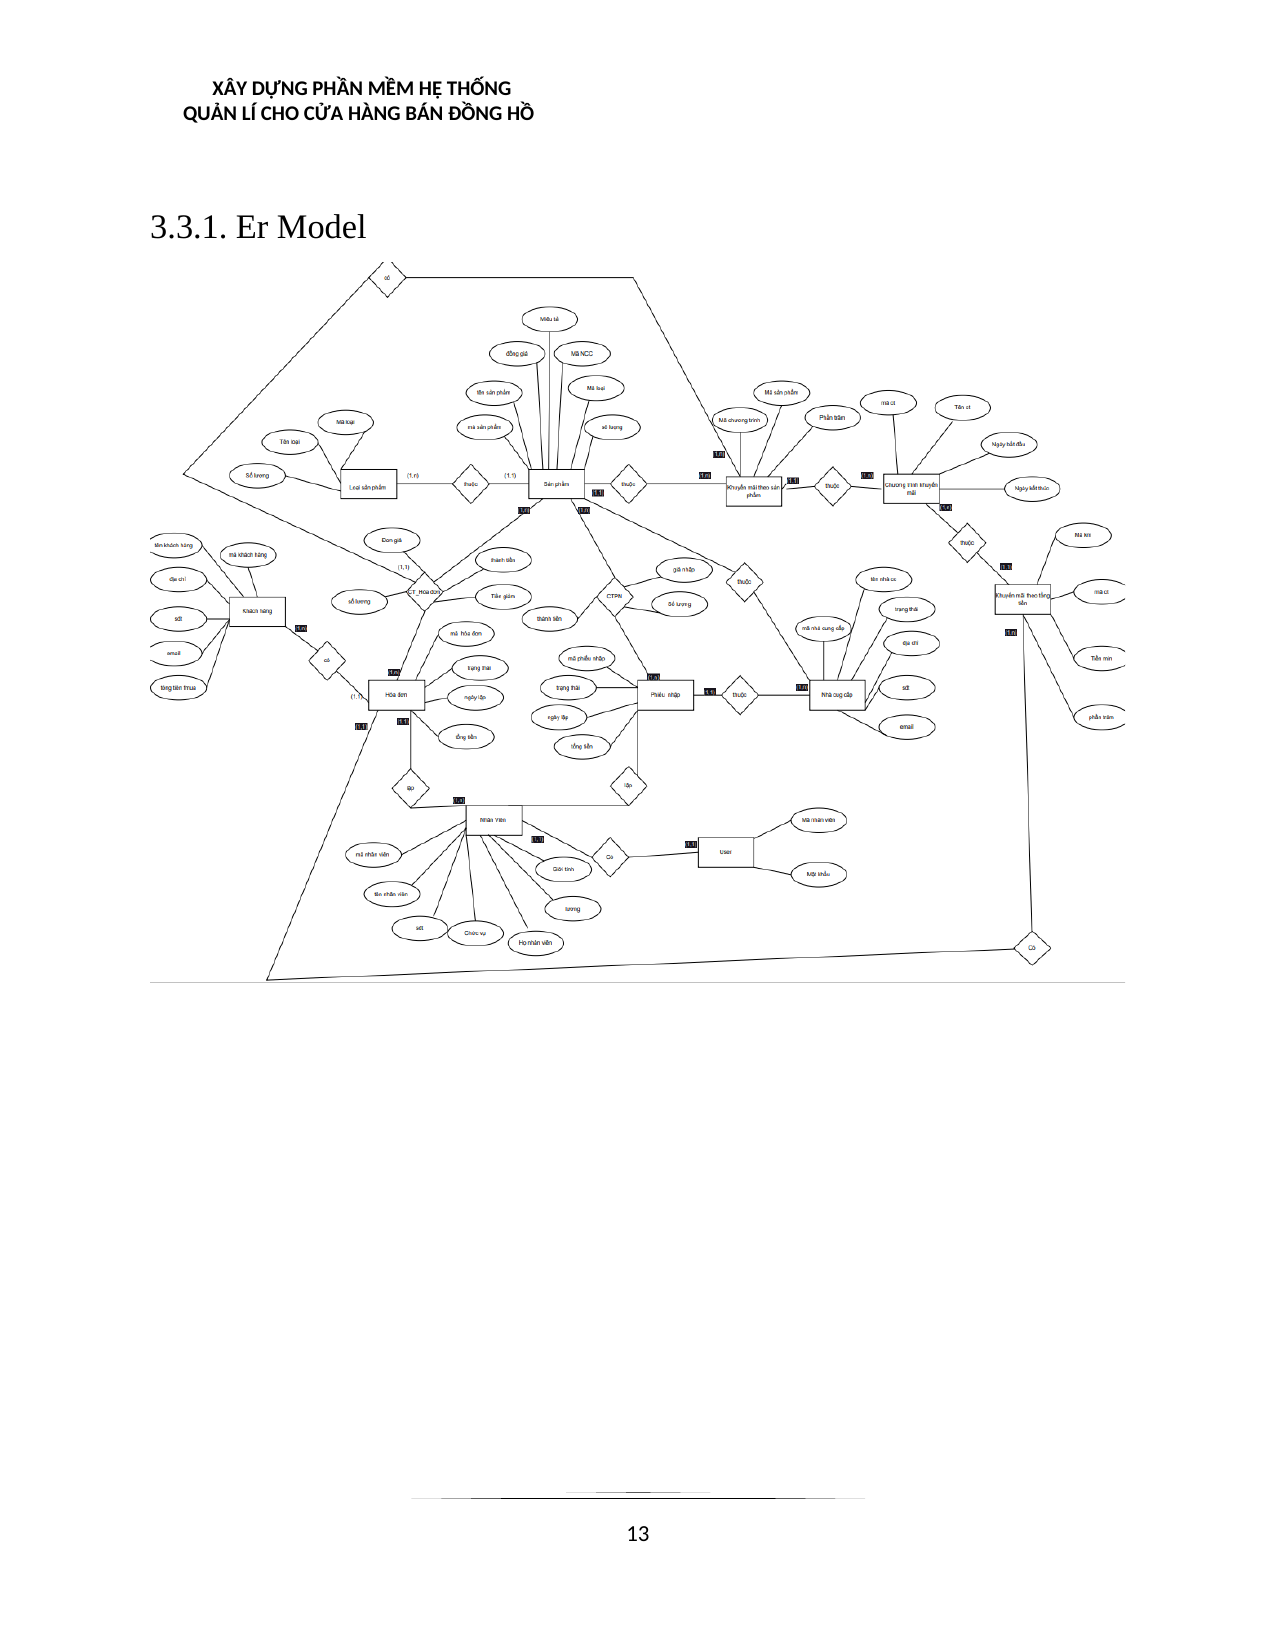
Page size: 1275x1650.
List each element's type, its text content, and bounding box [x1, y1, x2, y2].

text 3.3.1. Er Model [150, 206, 1125, 246]
picture [150, 262, 1125, 983]
